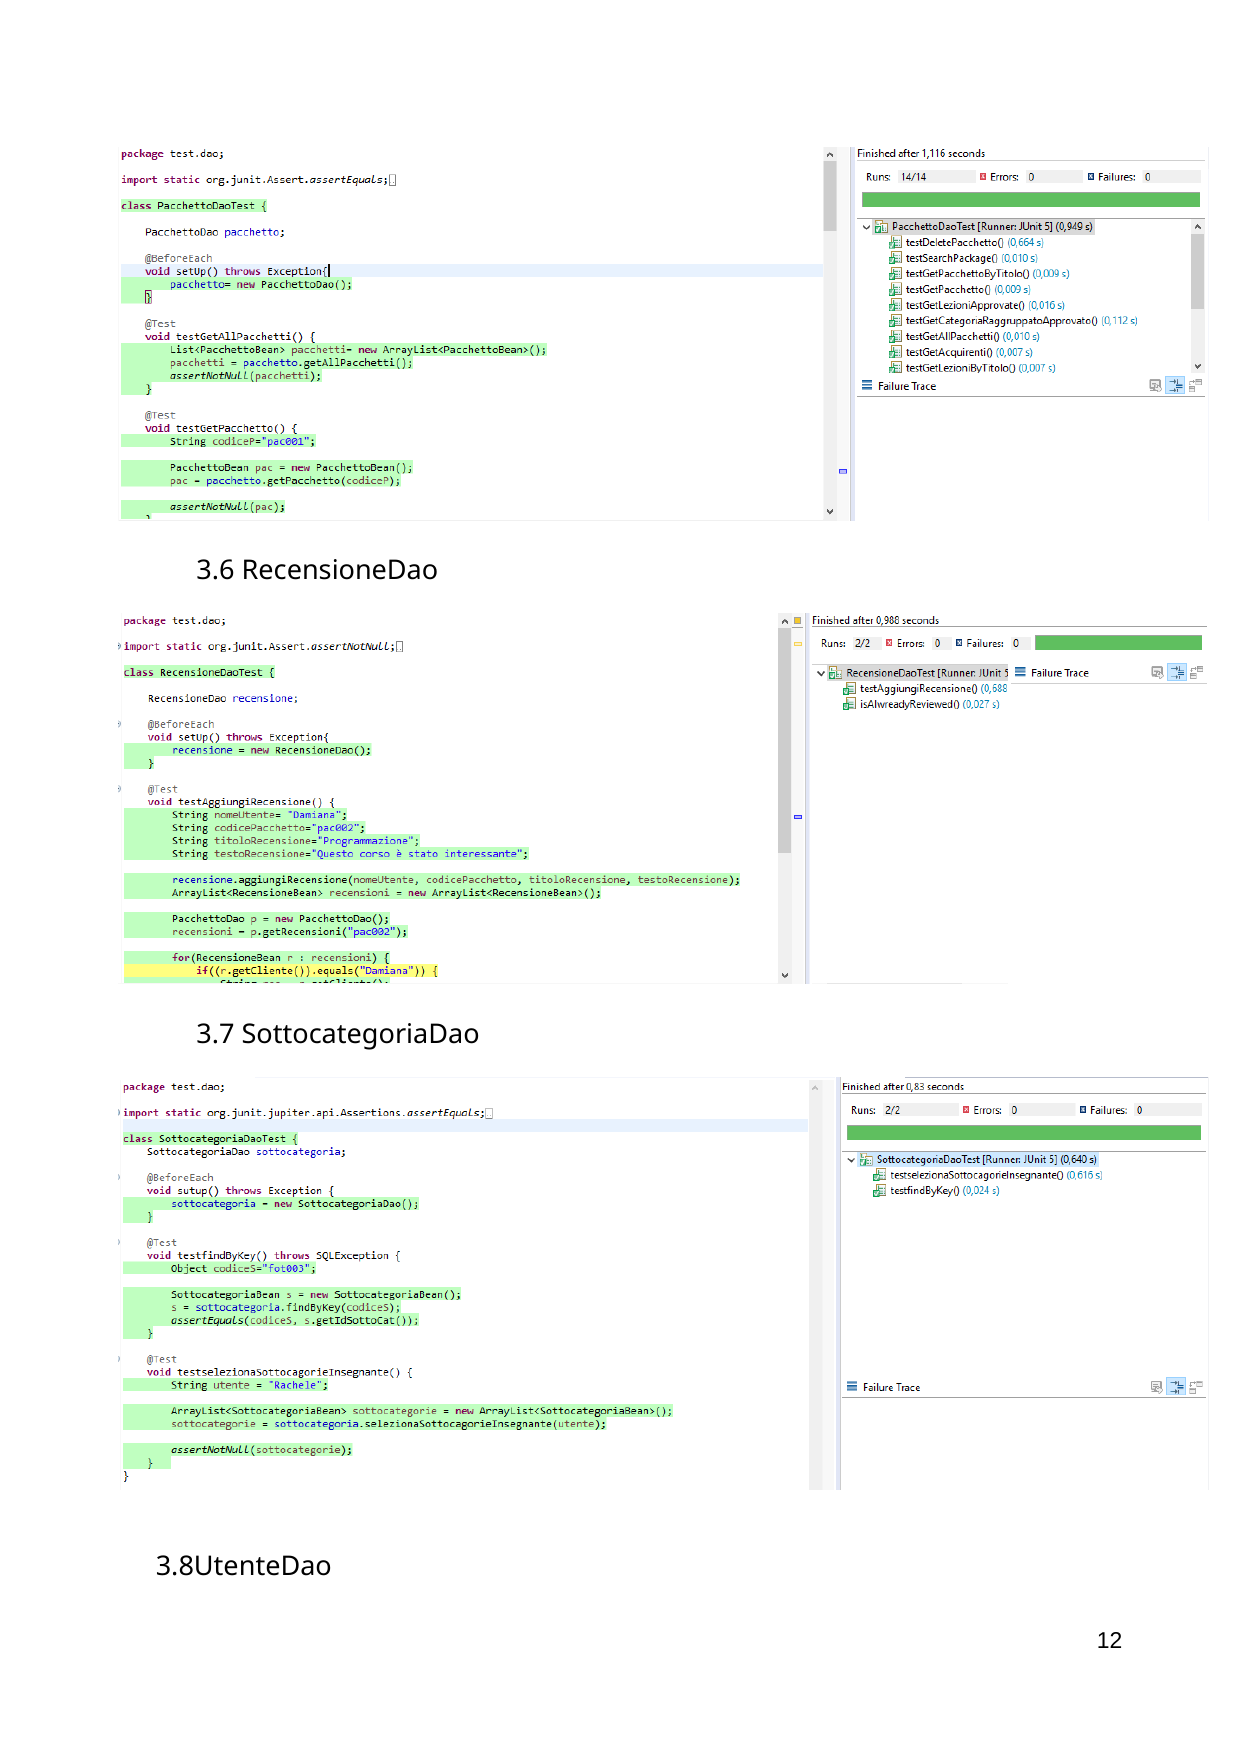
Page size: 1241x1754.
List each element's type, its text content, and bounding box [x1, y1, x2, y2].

subtitle 3.6 RecensioneDao [196, 551, 1122, 587]
subtitle 3.7 SottocategoriaDao [196, 1014, 1122, 1051]
picture [118, 1077, 1209, 1490]
picture [118, 613, 1209, 984]
picture [118, 147, 1209, 521]
subtitle 3.8UtenteDao [156, 1547, 1122, 1583]
